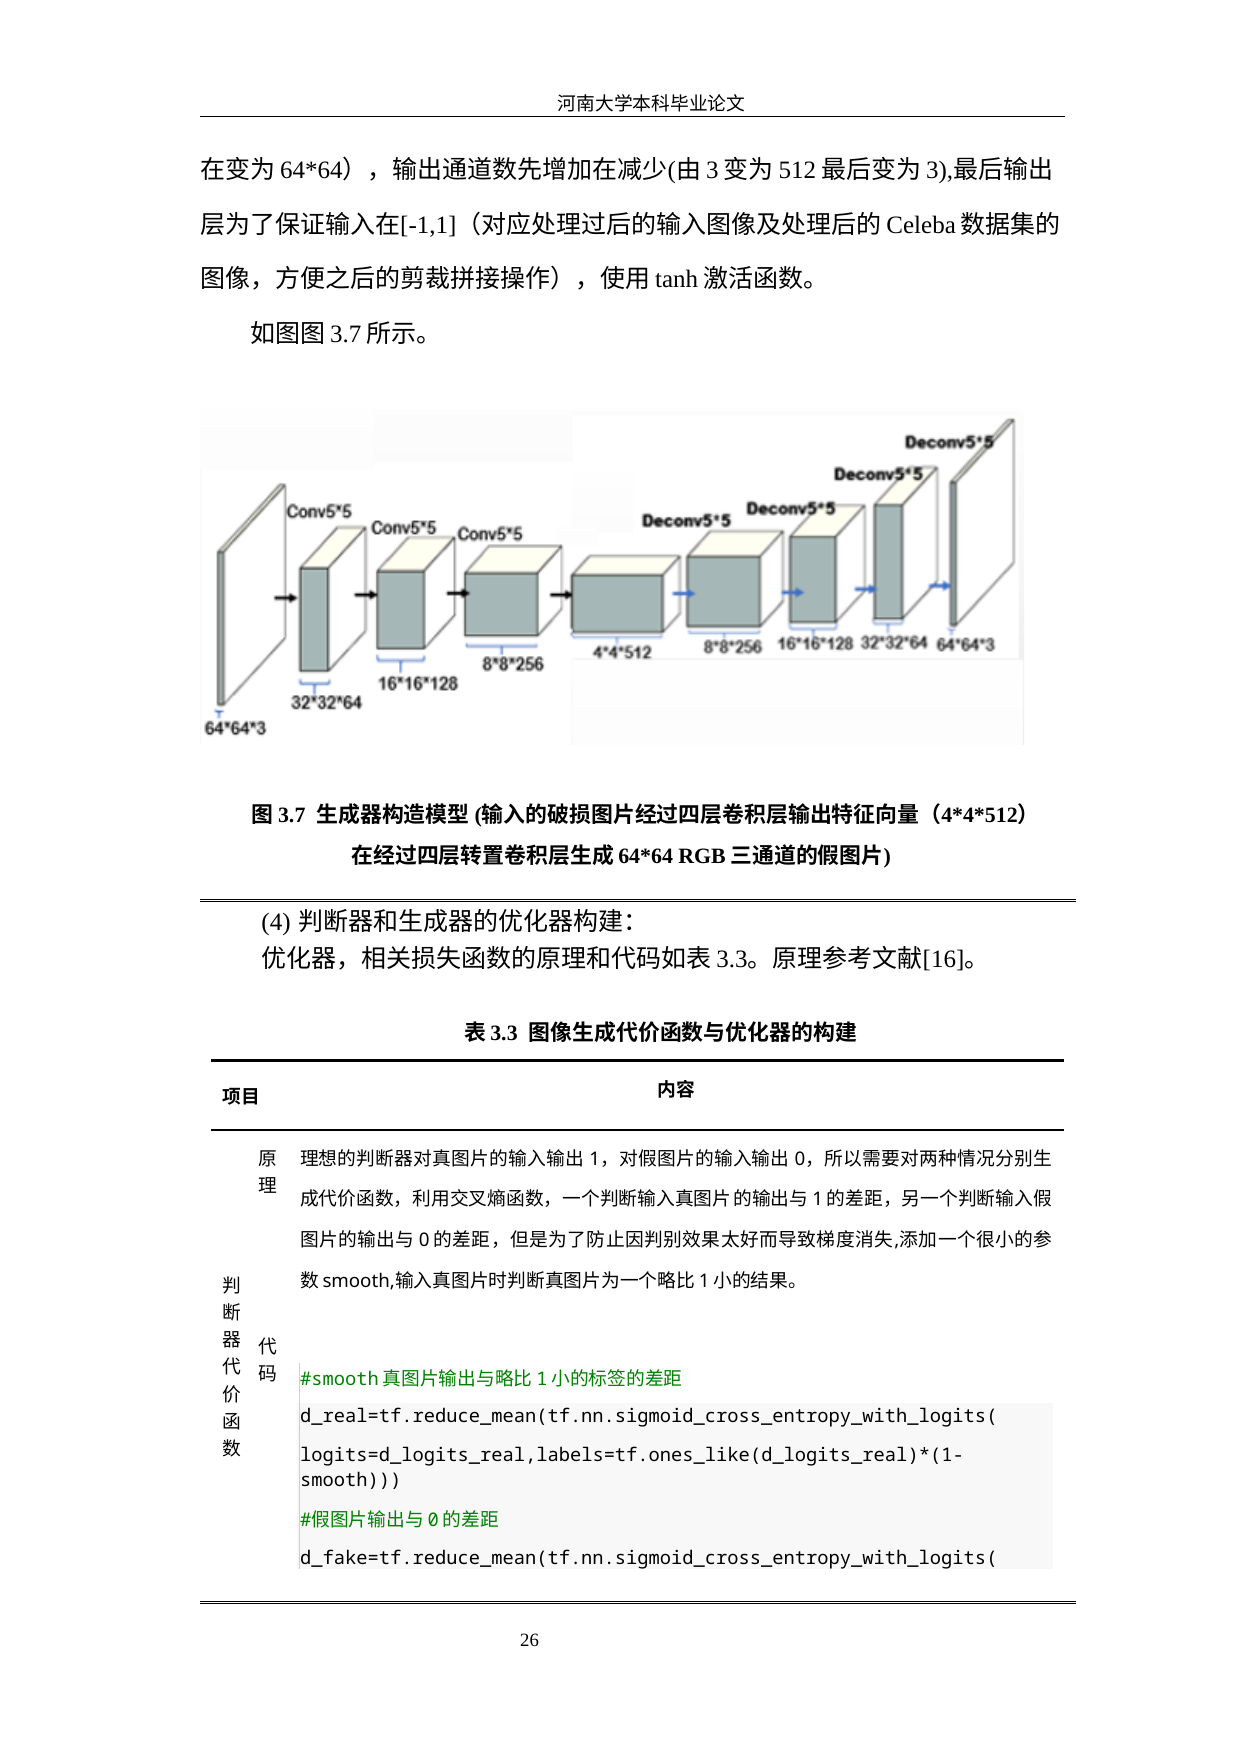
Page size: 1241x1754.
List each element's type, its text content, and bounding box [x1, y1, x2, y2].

table_cell 图3.7 生成器构造模型 (输入的破损图片经过四层卷积层输出特征向量（4*4*512）在经过四层转置卷积层生成64*64 RGB三通道的假图片) [189, 787, 1053, 870]
text 如图图3.7所示。 [200, 313, 1065, 349]
table_header [189, 368, 1053, 787]
picture [200, 409, 1025, 745]
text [200, 150, 1065, 295]
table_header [200, 902, 1076, 1601]
